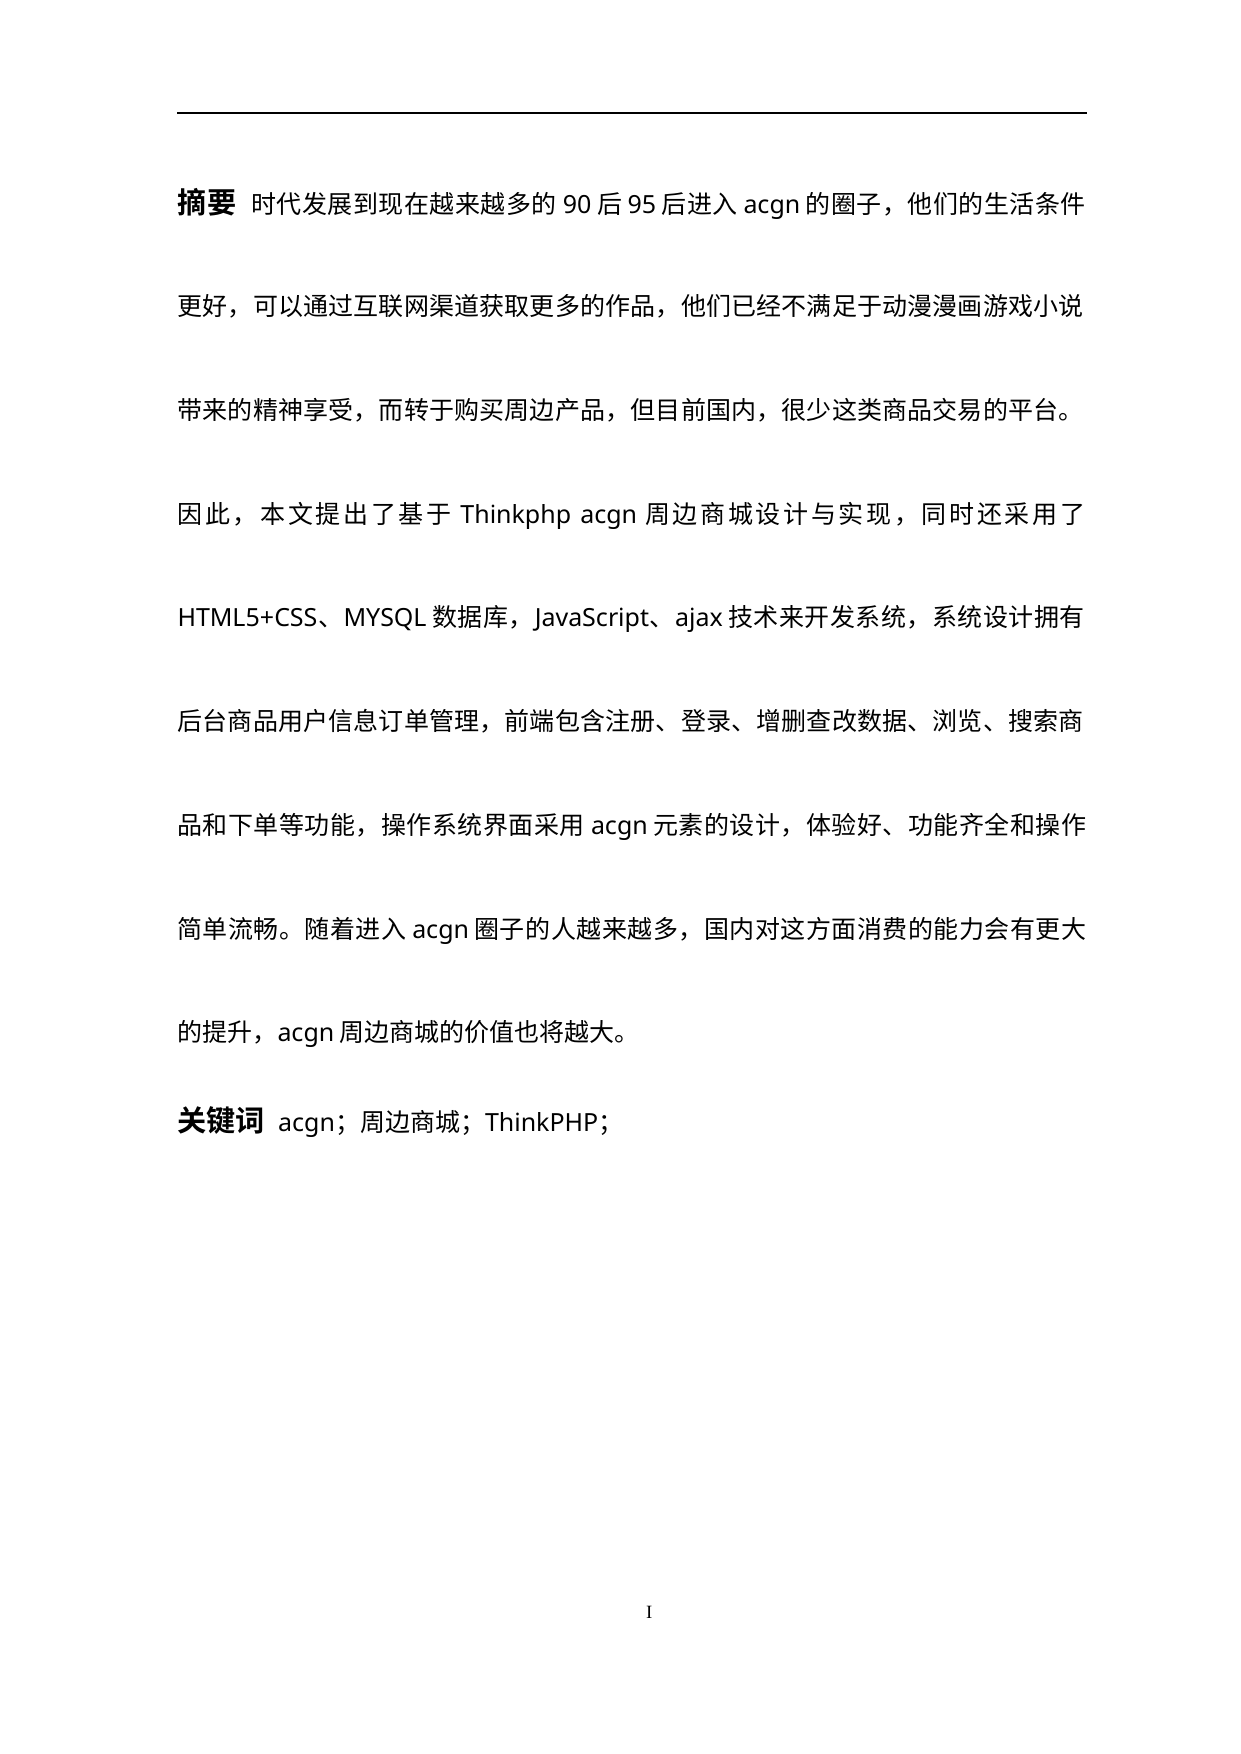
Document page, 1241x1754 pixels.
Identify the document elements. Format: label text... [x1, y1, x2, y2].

text 摘要 时代发展到现在越来越多的90后95后进入acgn的圈子，他们的生活条件更好，可以通过互联网渠道获取更多的作品，他们已经不满足于动漫漫画游戏小说带来的精神享受，而转于购买周边产品，但目前国内，很少这类商品交易的平台。因此，本文提出了基于Thinkphp acgn周边商城设计与实现，同时还采用了HTML5+CSS、MYSQL数据库，JavaScript、ajax技术来开发系统，系统设计拥有后台商品用户信息订单管理，前端包含注册、登录、增删查改数据、浏览、搜索商品和下单等功能，操作系统界面采用acgn元素的设计，体验好、功能齐全和操作简单流畅。随着进入acgn圈子的人越来越多，国内对这方面消费的能力会有更大的提升，acgn周边商城的价值也将越大。 [177, 166, 1087, 1066]
text 关键词 acgn；周边商城；ThinkPHP； [177, 1084, 1087, 1153]
